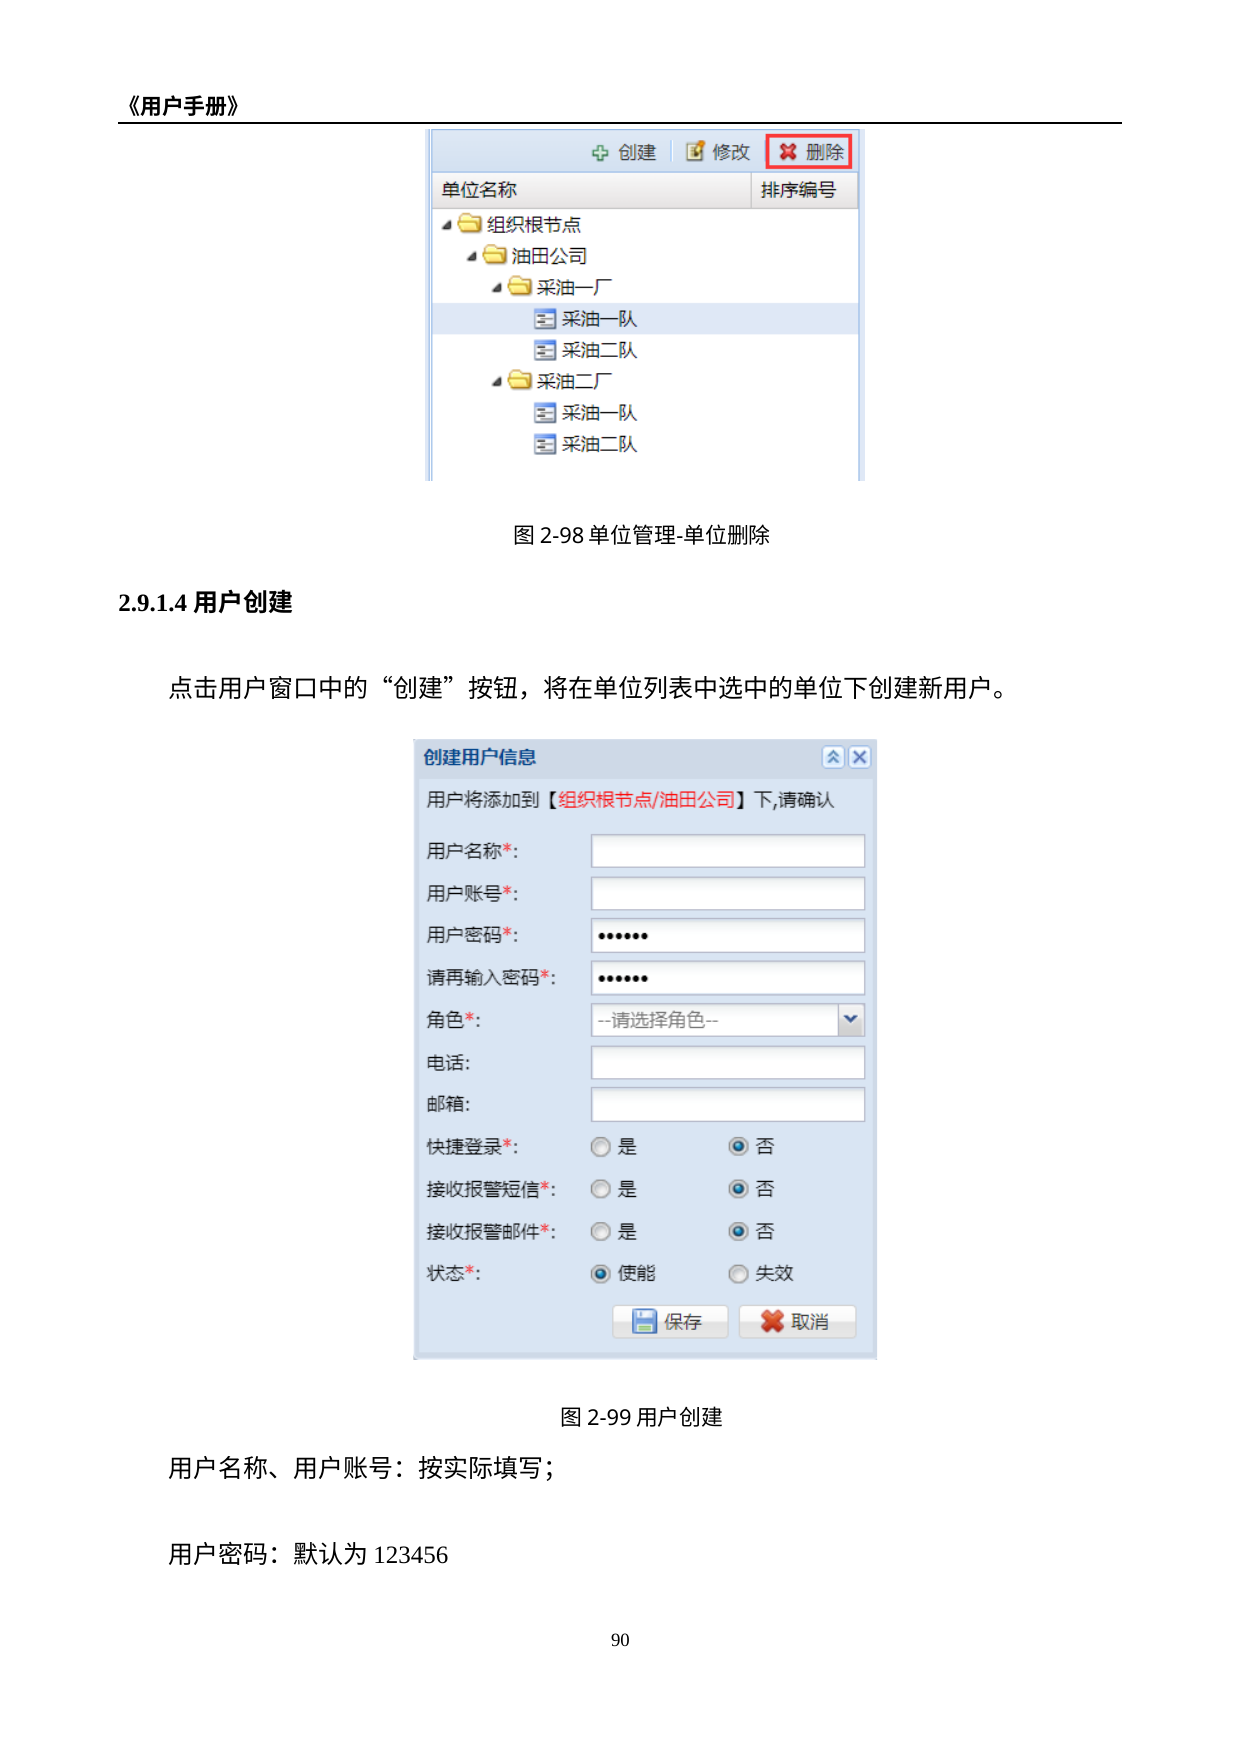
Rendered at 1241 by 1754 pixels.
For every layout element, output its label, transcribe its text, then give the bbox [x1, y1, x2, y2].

text 图2-98单位管理-单位删除 [118, 517, 1122, 551]
picture [425, 129, 865, 481]
text 用户密码：默认为123456 [118, 1519, 1122, 1587]
text 图2-99用户创建 [118, 1399, 1122, 1433]
text 点击用户窗口中的“创建”按钮，将在单位列表中选中的单位下创建新用户。 [118, 653, 1122, 721]
text 用户名称、用户账号：按实际填写； [118, 1433, 1122, 1501]
subtitle 2.9.1.4 用户创建 [118, 567, 1122, 635]
picture [413, 739, 878, 1360]
